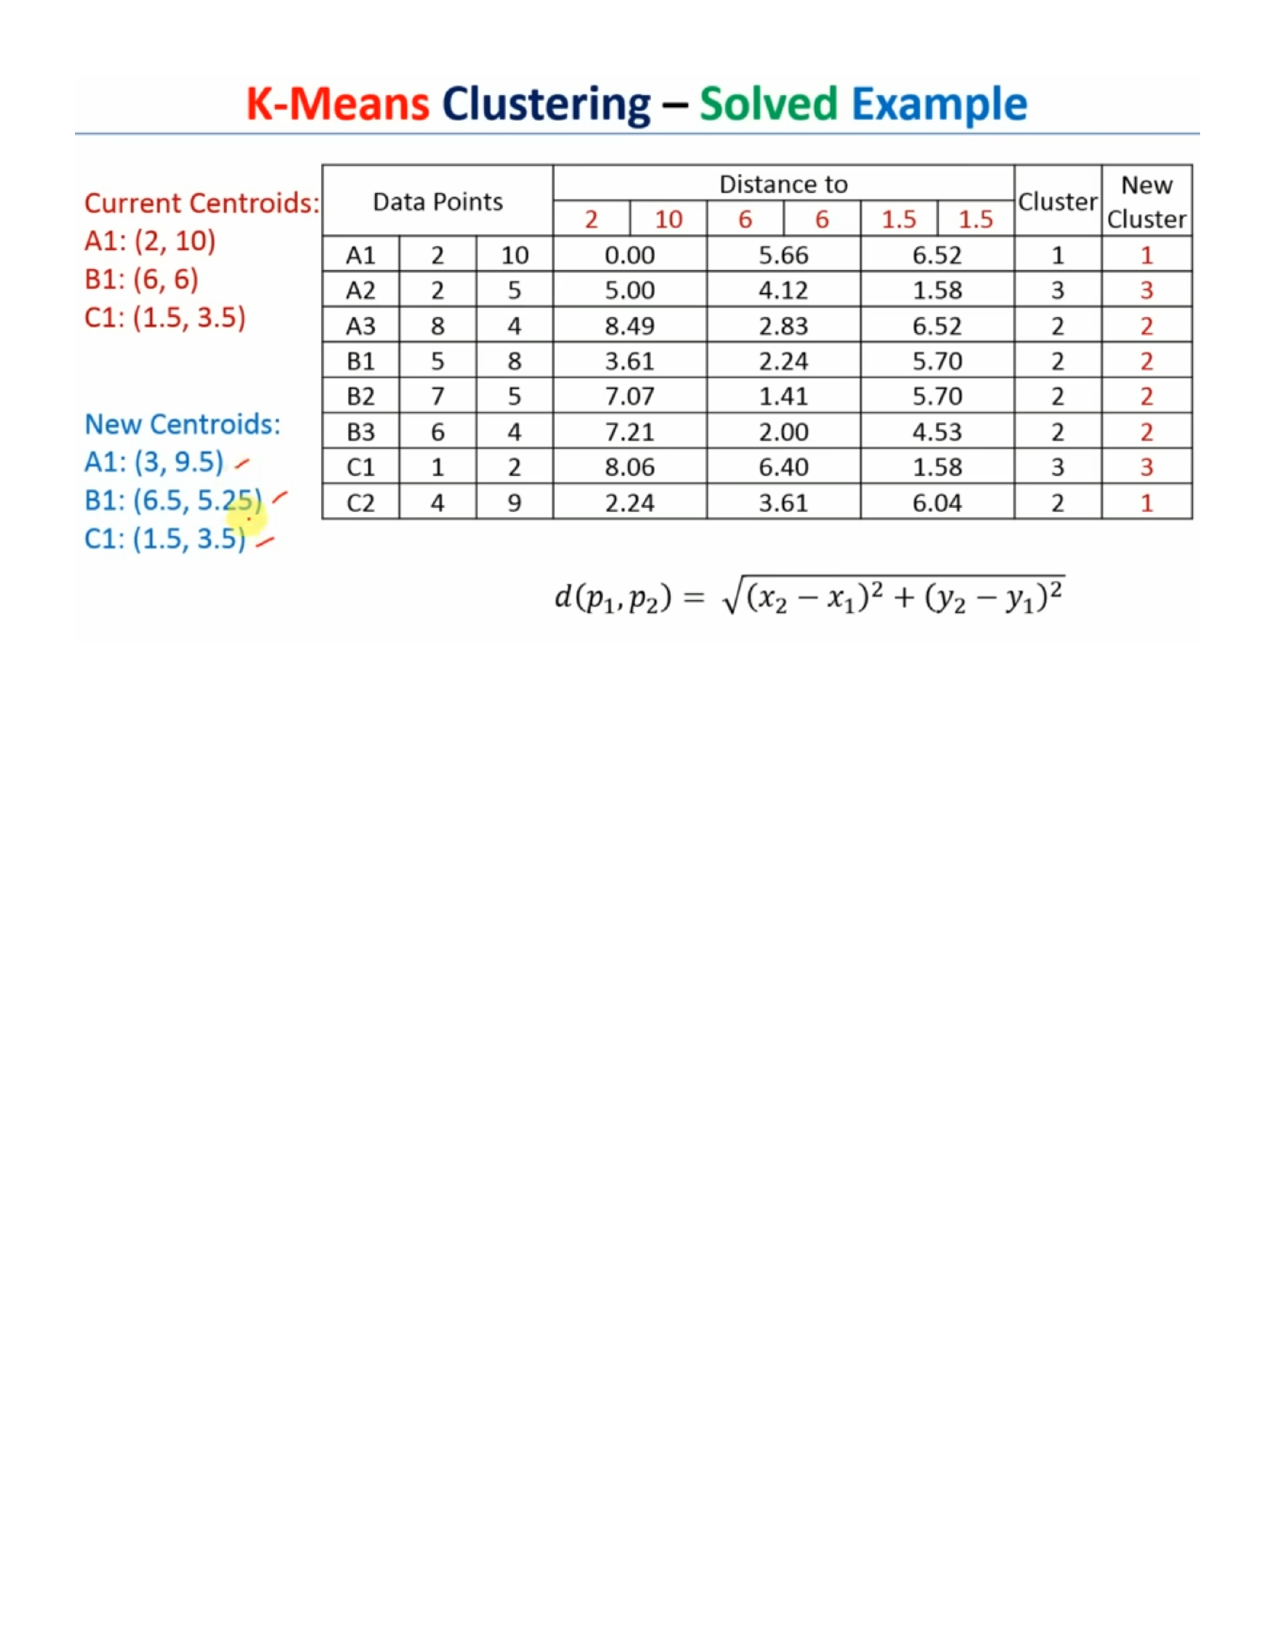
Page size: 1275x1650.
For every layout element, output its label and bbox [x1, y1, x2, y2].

picture [75, 75, 1200, 643]
